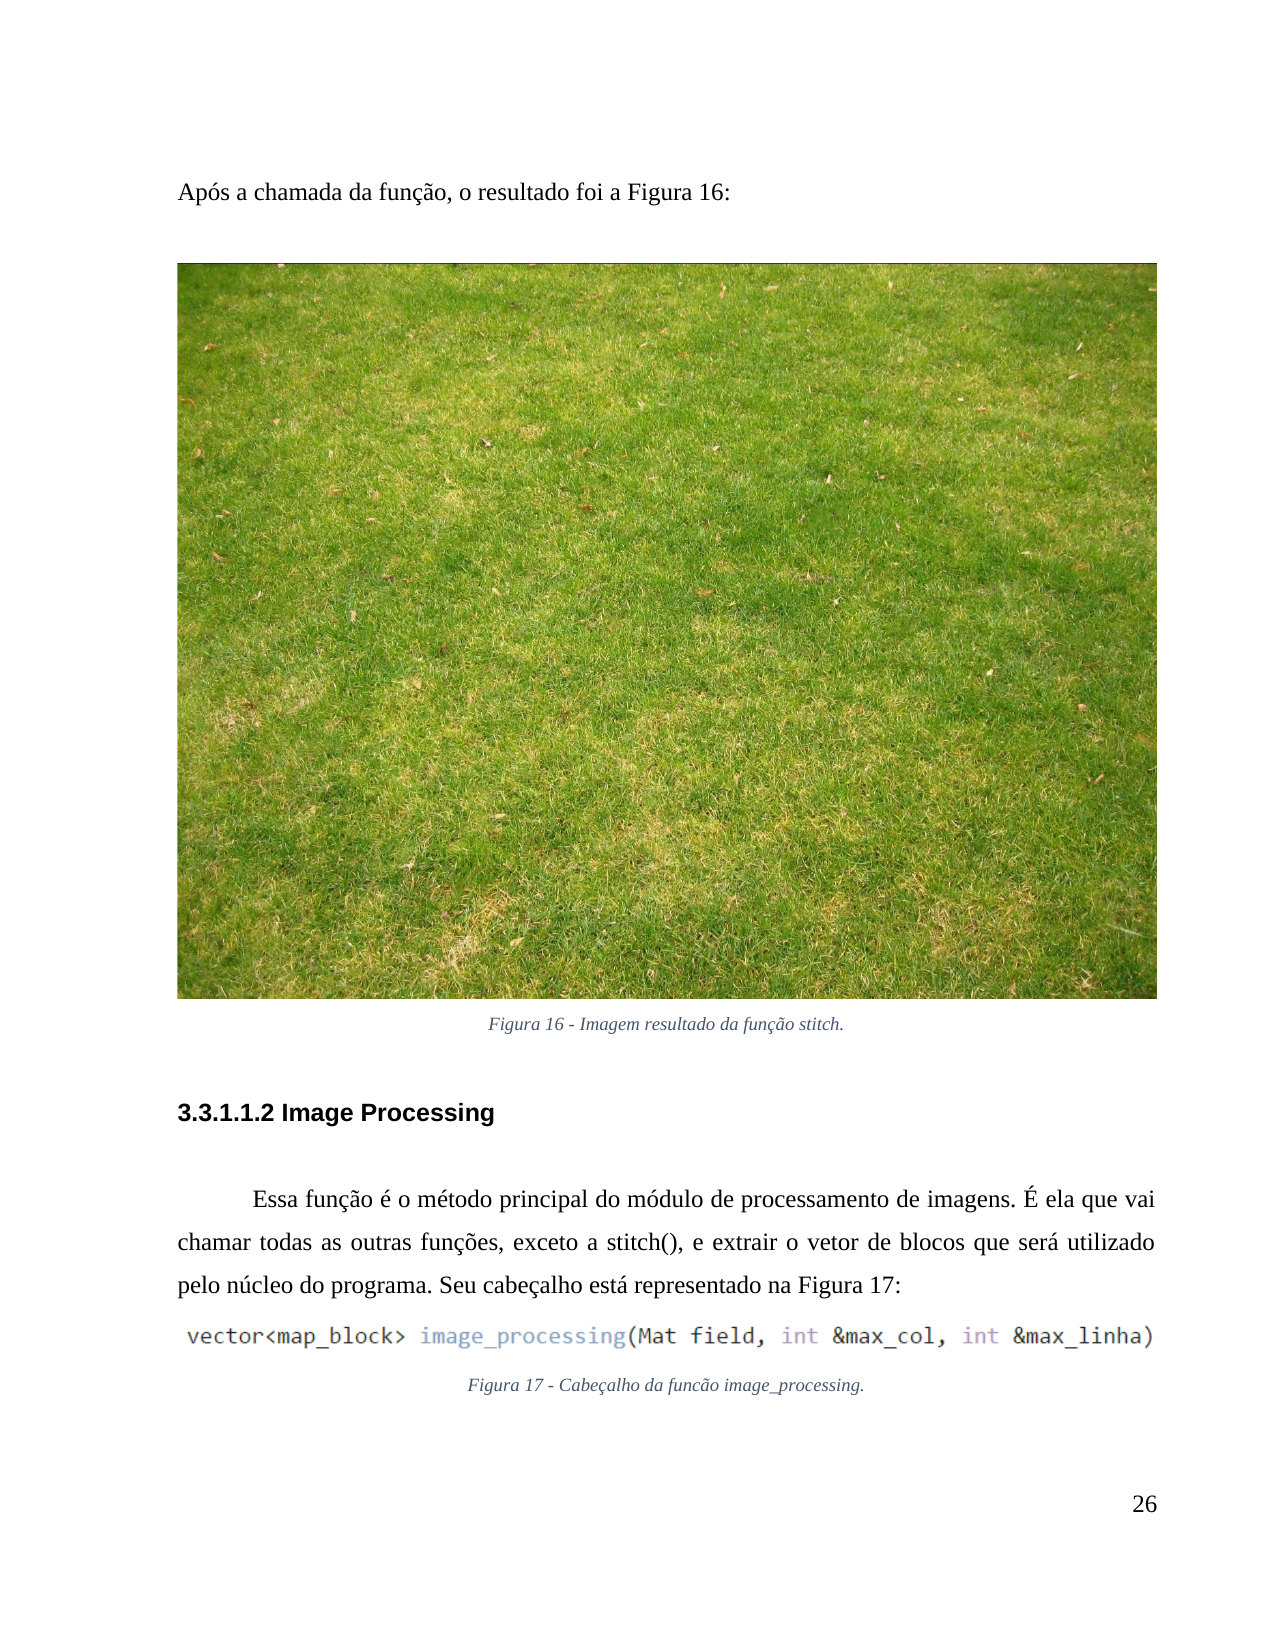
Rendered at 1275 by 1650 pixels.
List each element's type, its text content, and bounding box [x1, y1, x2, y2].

picture [177, 263, 1157, 999]
text Figura 17 - Cabeçalho da funcão image_processing. [177, 1374, 1157, 1395]
text Após a chamada da função, o resultado foi a Figura 16: [177, 177, 1157, 206]
text 3.3.1.1.2 Image Processing [177, 1098, 1157, 1127]
picture [177, 1313, 1157, 1360]
text Essa função é o método principal do módulo de processamento de imagens. É ela que vai chamar todas as outras funções, exceto a stitch(), e extrair o vetor de blocos que será utilizado pelo núcleo do programa. Seu cabeçalho está representado na Figura 17: [177, 1184, 1157, 1299]
text Figura 16 - Imagem resultado da função stitch. [177, 1012, 1157, 1034]
